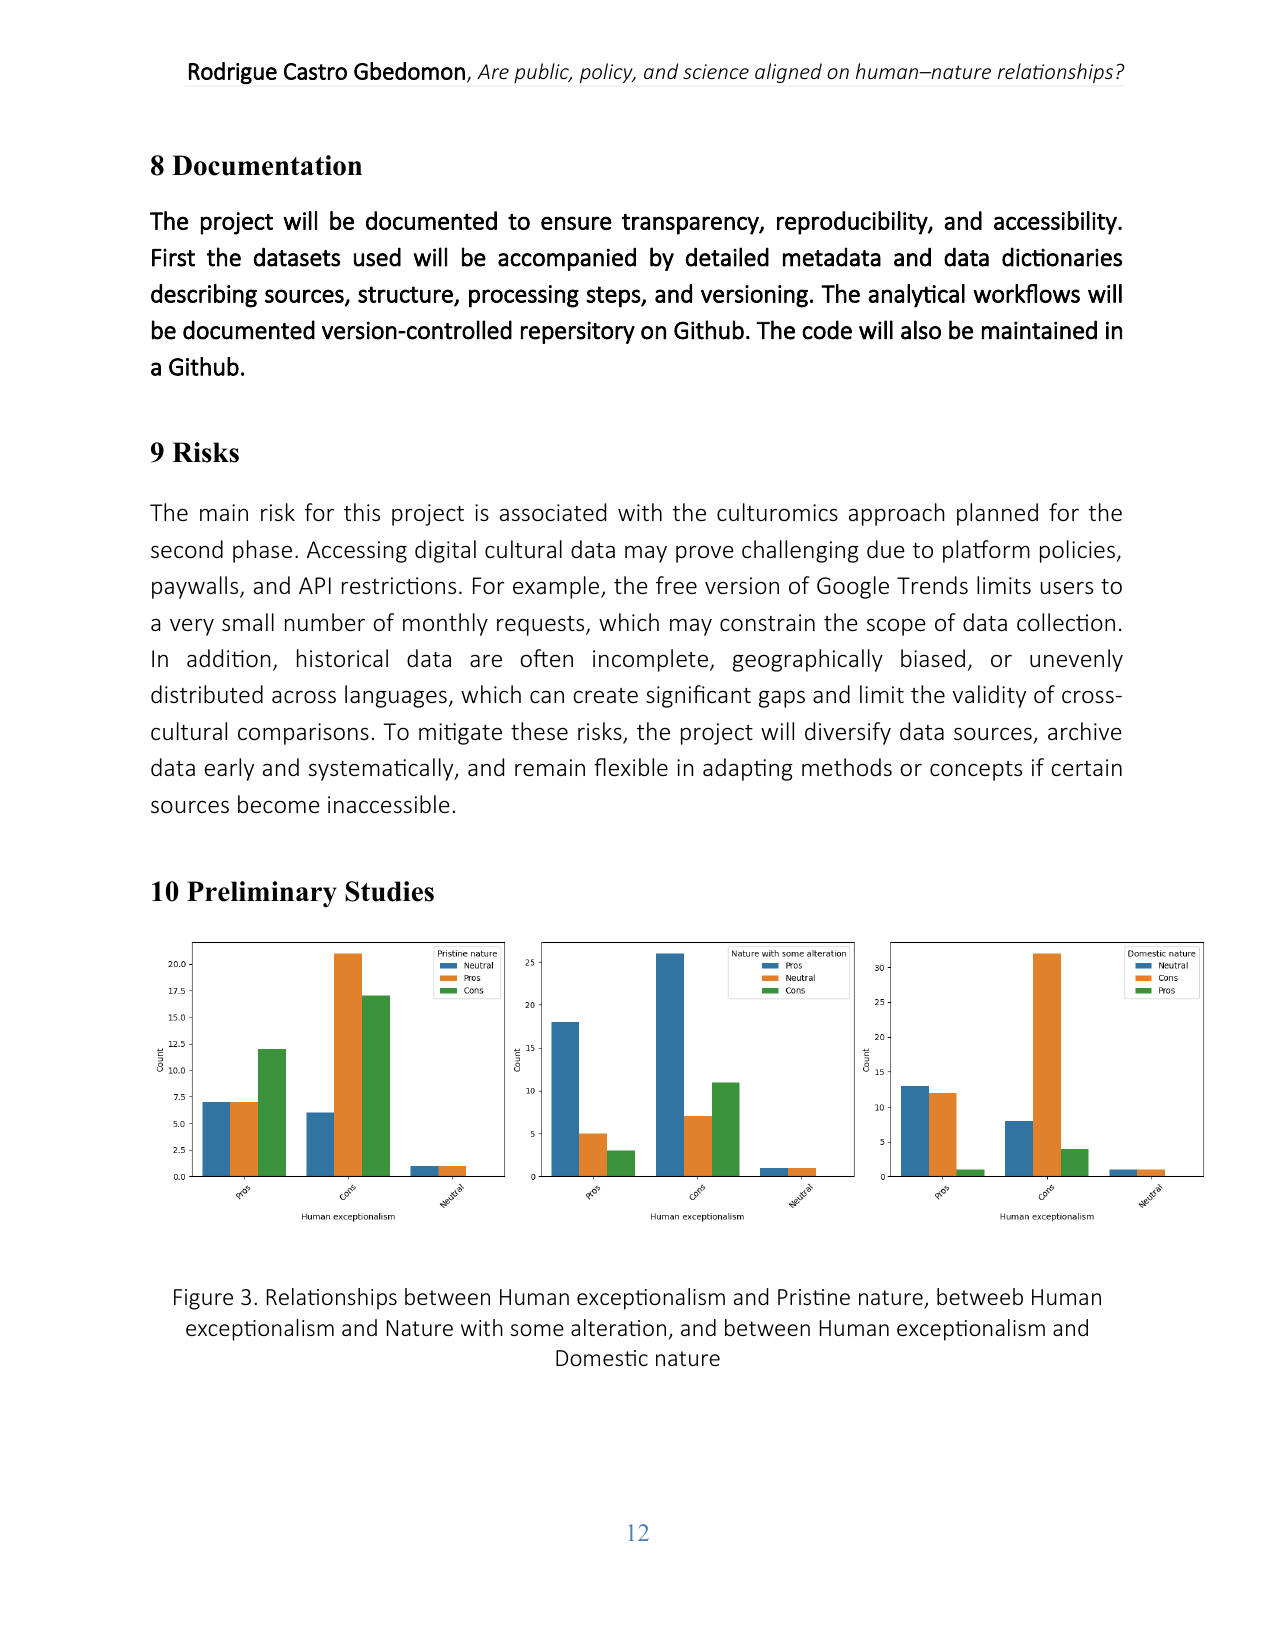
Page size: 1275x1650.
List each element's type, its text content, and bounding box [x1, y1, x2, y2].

subtitle The project will be documented to ensure transparency, reproducibility, and accessibility. First the datasets used will be accompanied by detailed metadata and data dictionaries describing sources, structure, processing steps, and versioning. The analytical workflows will be documented version-controlled repersitory on Github. The code will also be maintained in a Github. [150, 204, 1125, 382]
subtitle 9 Risks [150, 437, 1125, 469]
picture [150, 937, 1209, 1227]
subtitle 8 Documentation [150, 149, 1125, 181]
text The main risk for this project is associated with the culturomics approach planned for the second phase. Accessing digital cultural data may prove challenging due to platform policies, paywalls, and API restrictions. For example, the free version of Google Trends limits users to a very small number of monthly requests, which may constrain the scope of data collection. In addition, historical data are often incomplete, geographically biased, or unevenly distributed across languages, which can create significant gaps and limit the validity of cross-cultural comparisons. To mitigate these risks, the project will diversify data sources, archive data early and systematically, and remain flexible in adapting methods or concepts if certain sources become inaccessible. [150, 497, 1125, 820]
subtitle 10 Preliminary Studies [150, 875, 1125, 907]
text Figure 3. Relationships between Human exceptionalism and Pristine nature, betweeb Human exceptionalism and Nature with some alteration, and between Human exceptionalism and Domestic nature [150, 1282, 1125, 1373]
